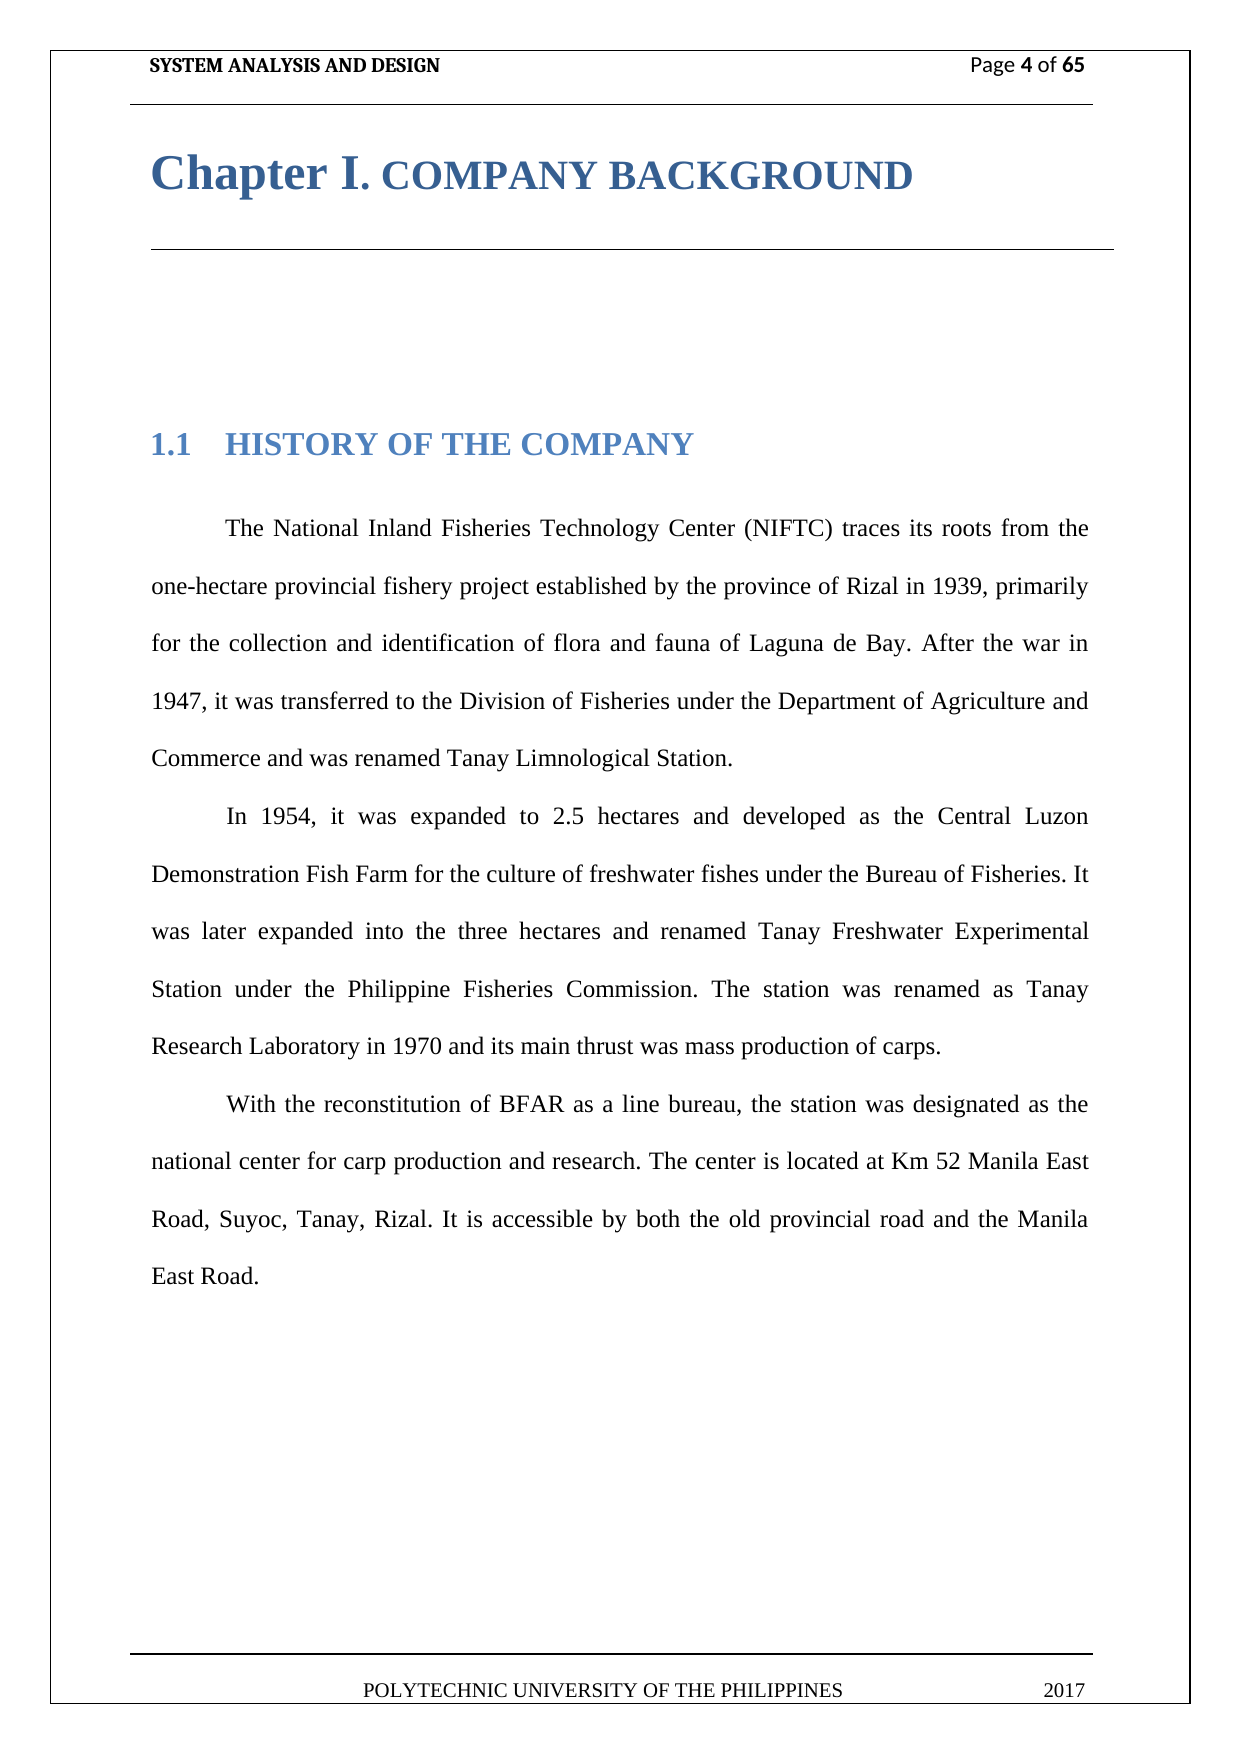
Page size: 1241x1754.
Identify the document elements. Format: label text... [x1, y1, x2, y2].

text The National Inland Fisheries Technology Center (NIFTC) traces its roots from the one-hectare provincial fishery project established by the province of Rizal in 1939, primarily for the collection and identification of flora and fauna of Laguna de Bay. After the war in 1947, it was transferred to the Division of Fisheries under the Department of Agriculture and Commerce and was renamed Tanay Limnological Station. [151, 513, 1090, 772]
subtitle HISTORY OF THE COMPANY [150, 424, 1090, 462]
text In 1954, it was expanded to 2.5 hectares and developed as the Central Luzon Demonstration Fish Farm for the culture of freshwater fishes under the Bureau of Fisheries. It was later expanded into the three hectares and renamed Tanay Freshwater Experimental Station under the Philippine Fisheries Commission. The station was renamed as Tanay Research Laboratory in 1970 and its main thrust was mass production of carps. [151, 801, 1090, 1060]
subtitle Chapter I. COMPANY BACKGROUND [150, 143, 1090, 296]
text With the reconstitution of BFAR as a line bureau, the station was designated as the national center for carp production and research. The center is located at Km 52 Manila East Road, Suyoc, Tanay, Rizal. It is accessible by both the old provincial road and the Manila East Road. [151, 1089, 1090, 1290]
